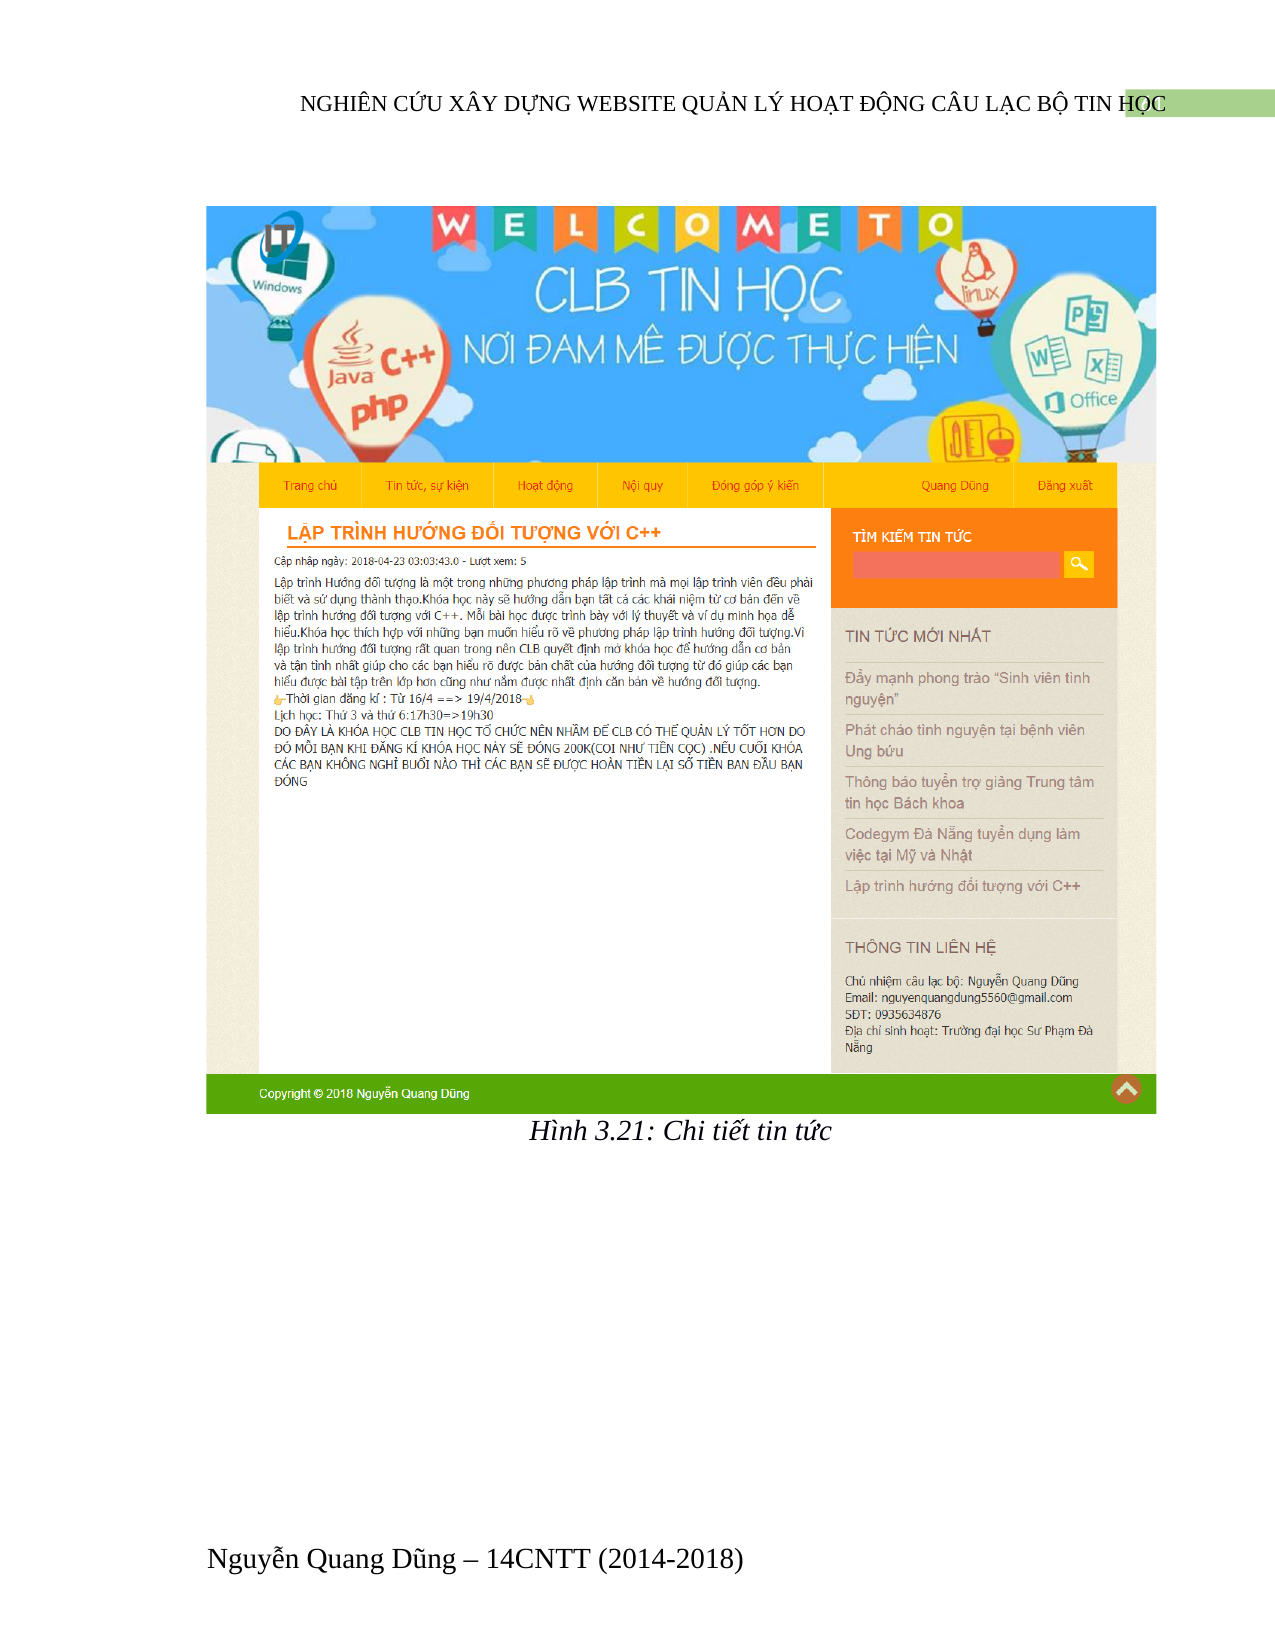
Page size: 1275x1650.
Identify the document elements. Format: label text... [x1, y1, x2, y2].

picture [206, 206, 1157, 1114]
